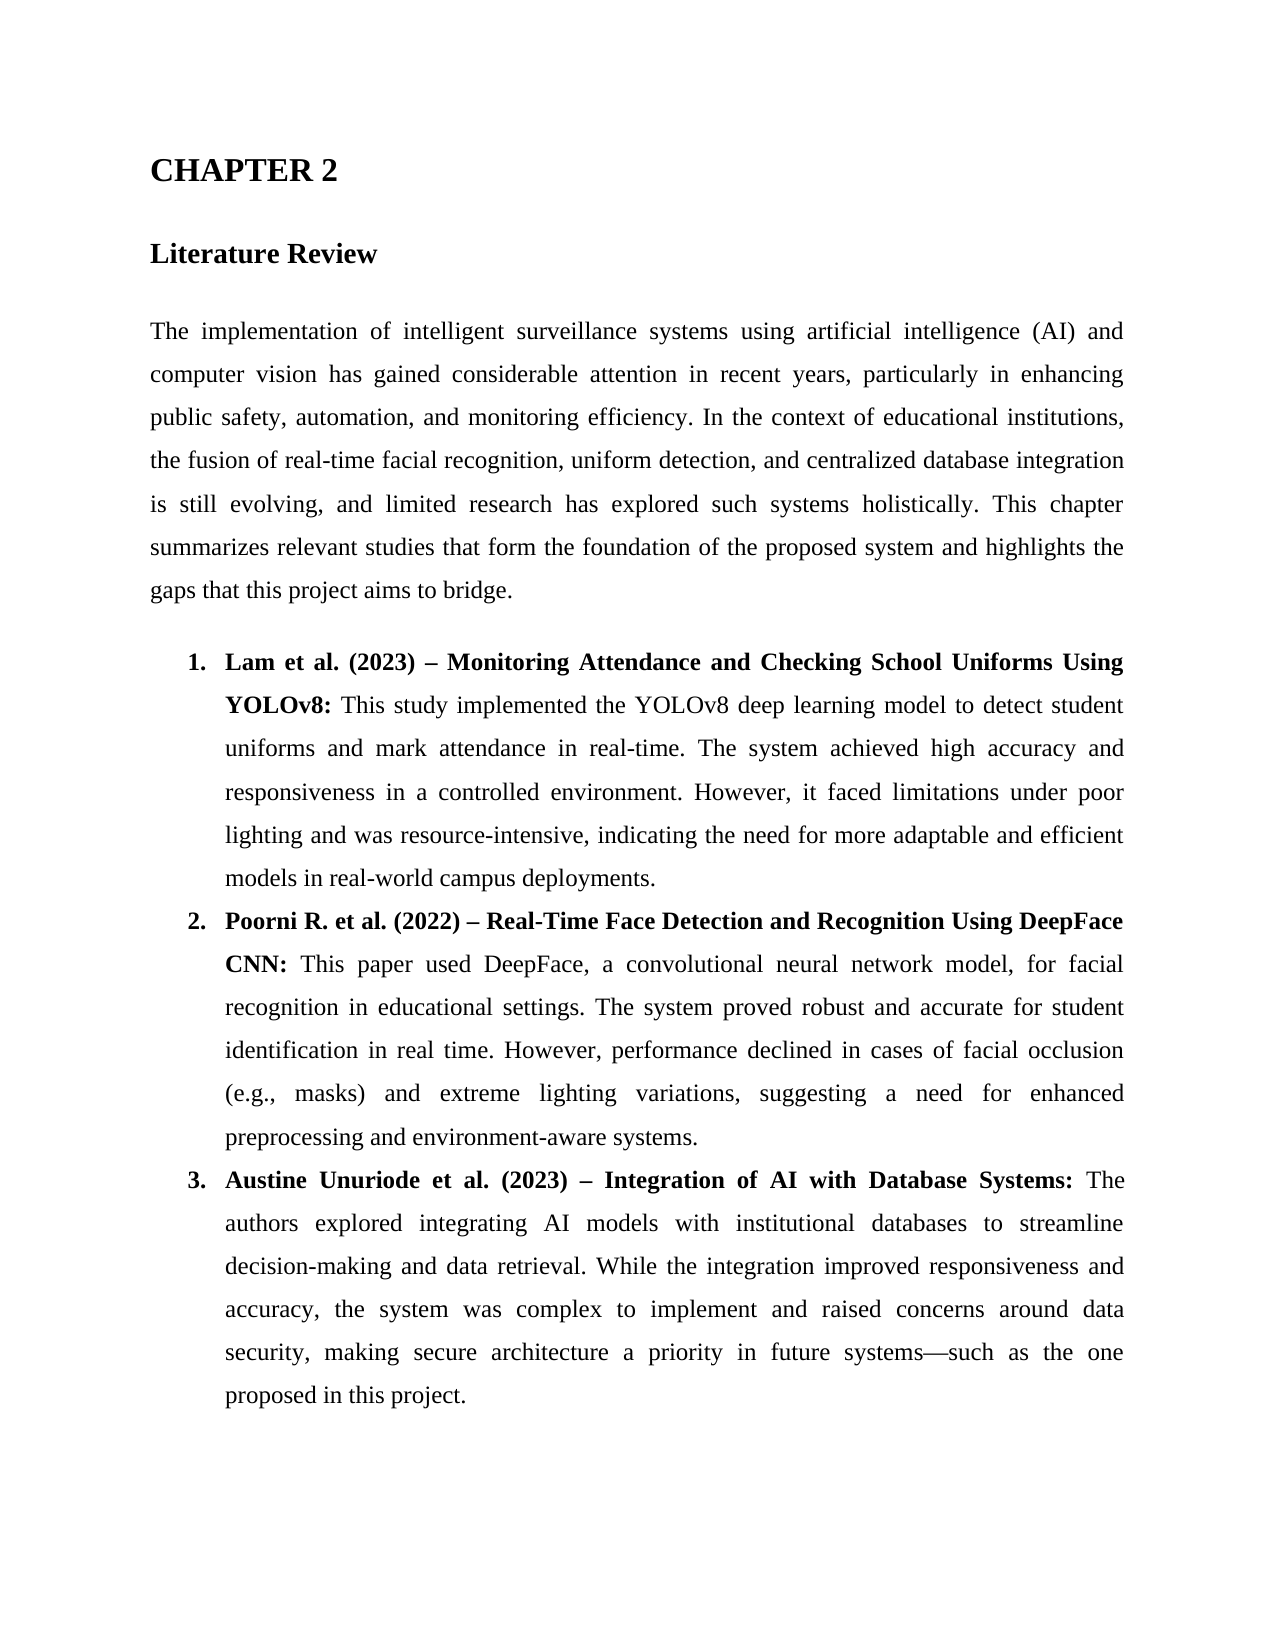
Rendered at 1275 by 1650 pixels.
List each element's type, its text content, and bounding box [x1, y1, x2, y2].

text Literature Review [150, 237, 1125, 270]
text The implementation of intelligent surveillance systems using artificial intelligence (AI) and computer vision has gained considerable attention in recent years, particularly in enhancing public safety, automation, and monitoring efficiency. In the context of educational institutions, the fusion of real-time facial recognition, uniform detection, and centralized database integration is still evolving, and limited research has explored such systems holistically. This chapter summarizes relevant studies that form the foundation of the proposed system and highlights the gaps that this project aims to bridge. [150, 316, 1125, 604]
list Lam et al. (2023) – Monitoring Attendance and Checking School Uniforms Using YOLOv8: This study implemented the YOLOv8 deep learning model to detect student uniforms and mark attendance in real-time. The system achieved high accuracy and responsiveness in a controlled environment. However, it faced limitations under poor lighting and was resource-intensive, indicating the need for more adaptable and efficient models in real-world campus deployments. [187, 647, 1125, 892]
list Austine Unuriode et al. (2023) – Integration of AI with Database Systems: The authors explored integrating AI models with institutional databases to streamline decision-making and data retrieval. While the integration improved responsiveness and accuracy, the system was complex to implement and raised concerns around data security, making secure architecture a priority in future systems—such as the one proposed in this project. [187, 1165, 1125, 1409]
list Poorni R. et al. (2022) – Real-Time Face Detection and Recognition Using DeepFace CNN: This paper used DeepFace, a convolutional neural network model, for facial recognition in educational settings. The system proved robust and accurate for student identification in real time. However, performance declined in cases of facial occlusion (e.g., masks) and extreme lighting variations, suggesting a need for enhanced preprocessing and environment-aware systems. [187, 906, 1125, 1150]
text CHAPTER 2 [150, 150, 1125, 188]
